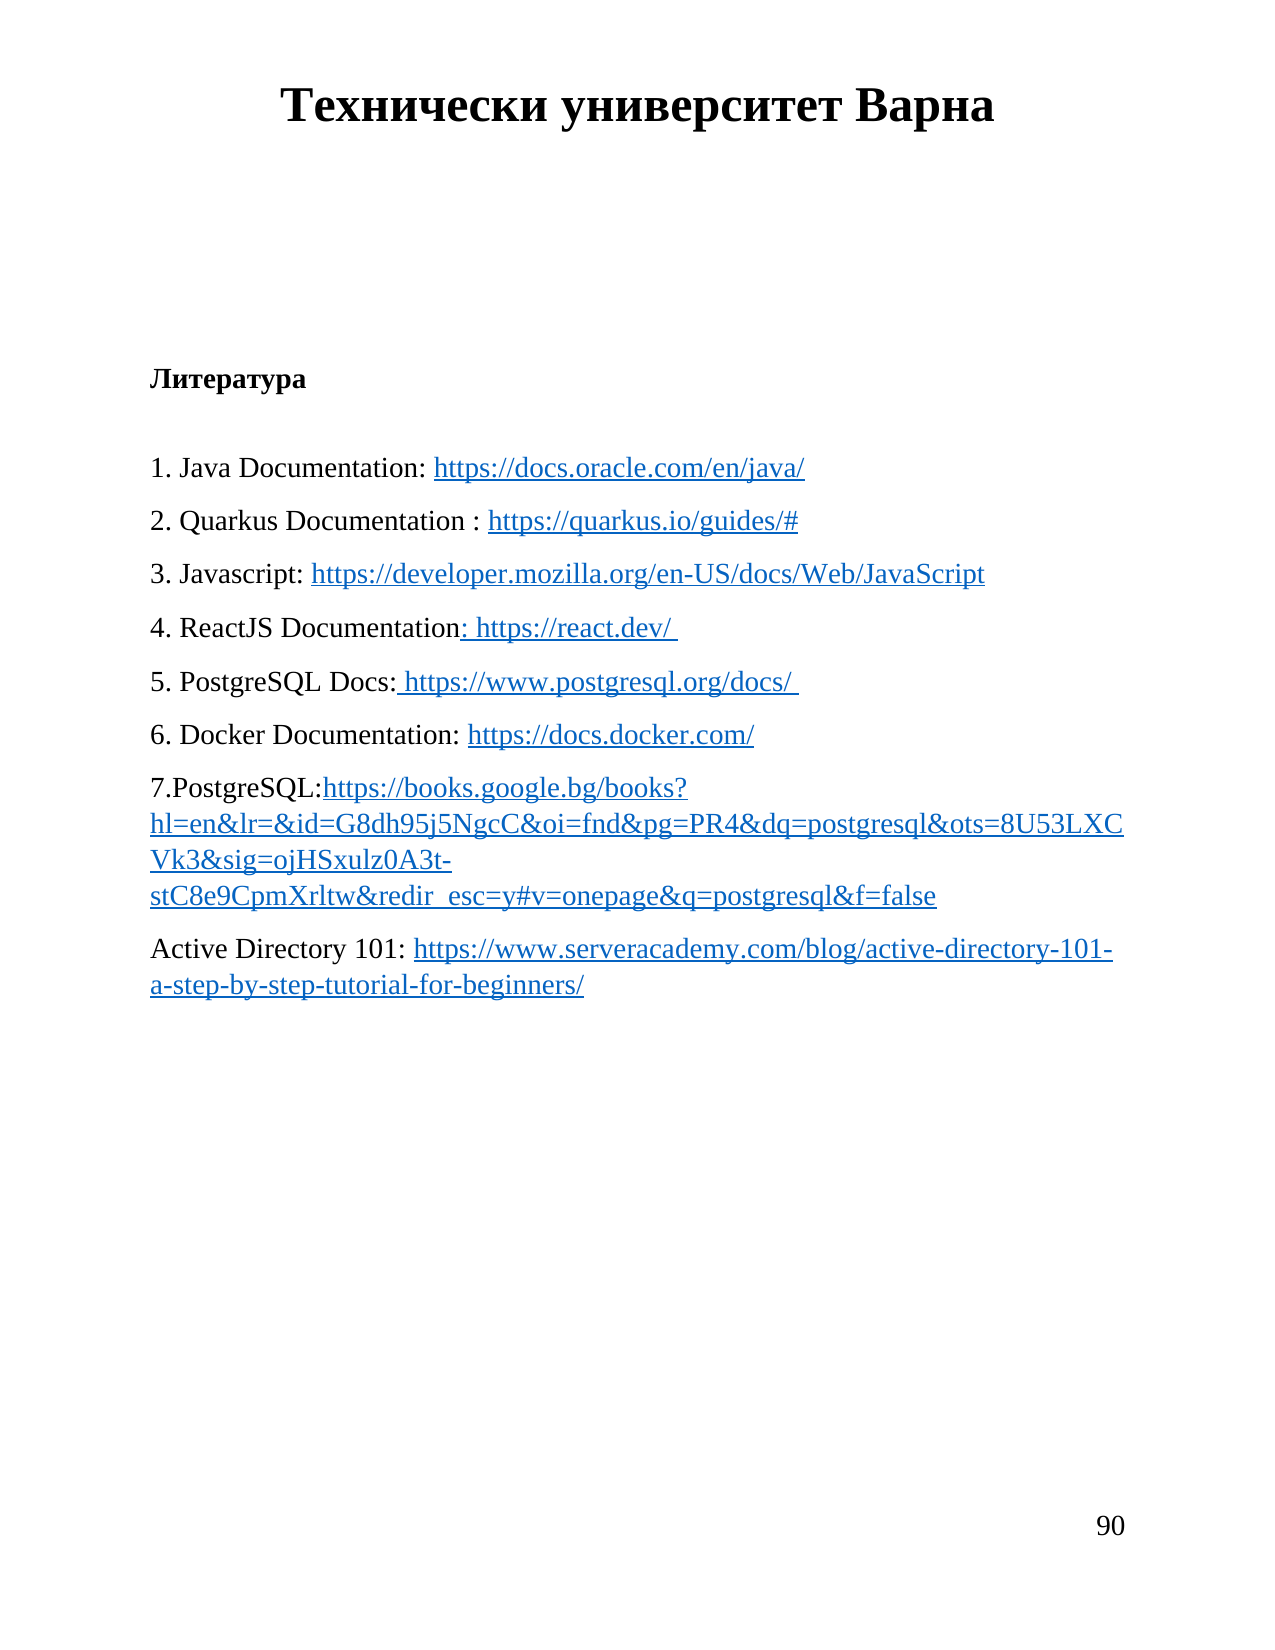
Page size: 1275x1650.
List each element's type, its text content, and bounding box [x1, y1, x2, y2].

text 1. Java Documentation: https://docs.oracle.com/en/java/ [150, 450, 1125, 484]
text 7.PostgreSQL:https://books.google.bg/books?hl=en&lr=&id=G8dh95j5NgcC&oi=fnd&pg=PR4&dq=postgresql&ots=8U53LXCVk3&sig=ojHSxulz0A3t-stC8e9CpmXrltw&redir_esc=y#v=onepage&q=postgresql&f=false [150, 770, 1125, 912]
text 6. Docker Documentation: https://docs.docker.com/ [150, 717, 1125, 751]
text 4. ReactJS Documentation: https://react.dev/ [150, 610, 1125, 643]
text 5. PostgreSQL Docs: https://www.postgresql.org/docs/ [150, 664, 1125, 698]
text 3. Javascript: https://developer.mozilla.org/en-US/docs/Web/JavaScript [150, 556, 1125, 589]
text 2. Quarkus Documentation : https://quarkus.io/guides/# [150, 503, 1125, 537]
subtitle Литература [150, 361, 1125, 395]
text Active Directory 101: https://www.serveracademy.com/blog/active-directory-101-a-step-by-step-tutorial-for-beginners/ [150, 931, 1125, 1001]
